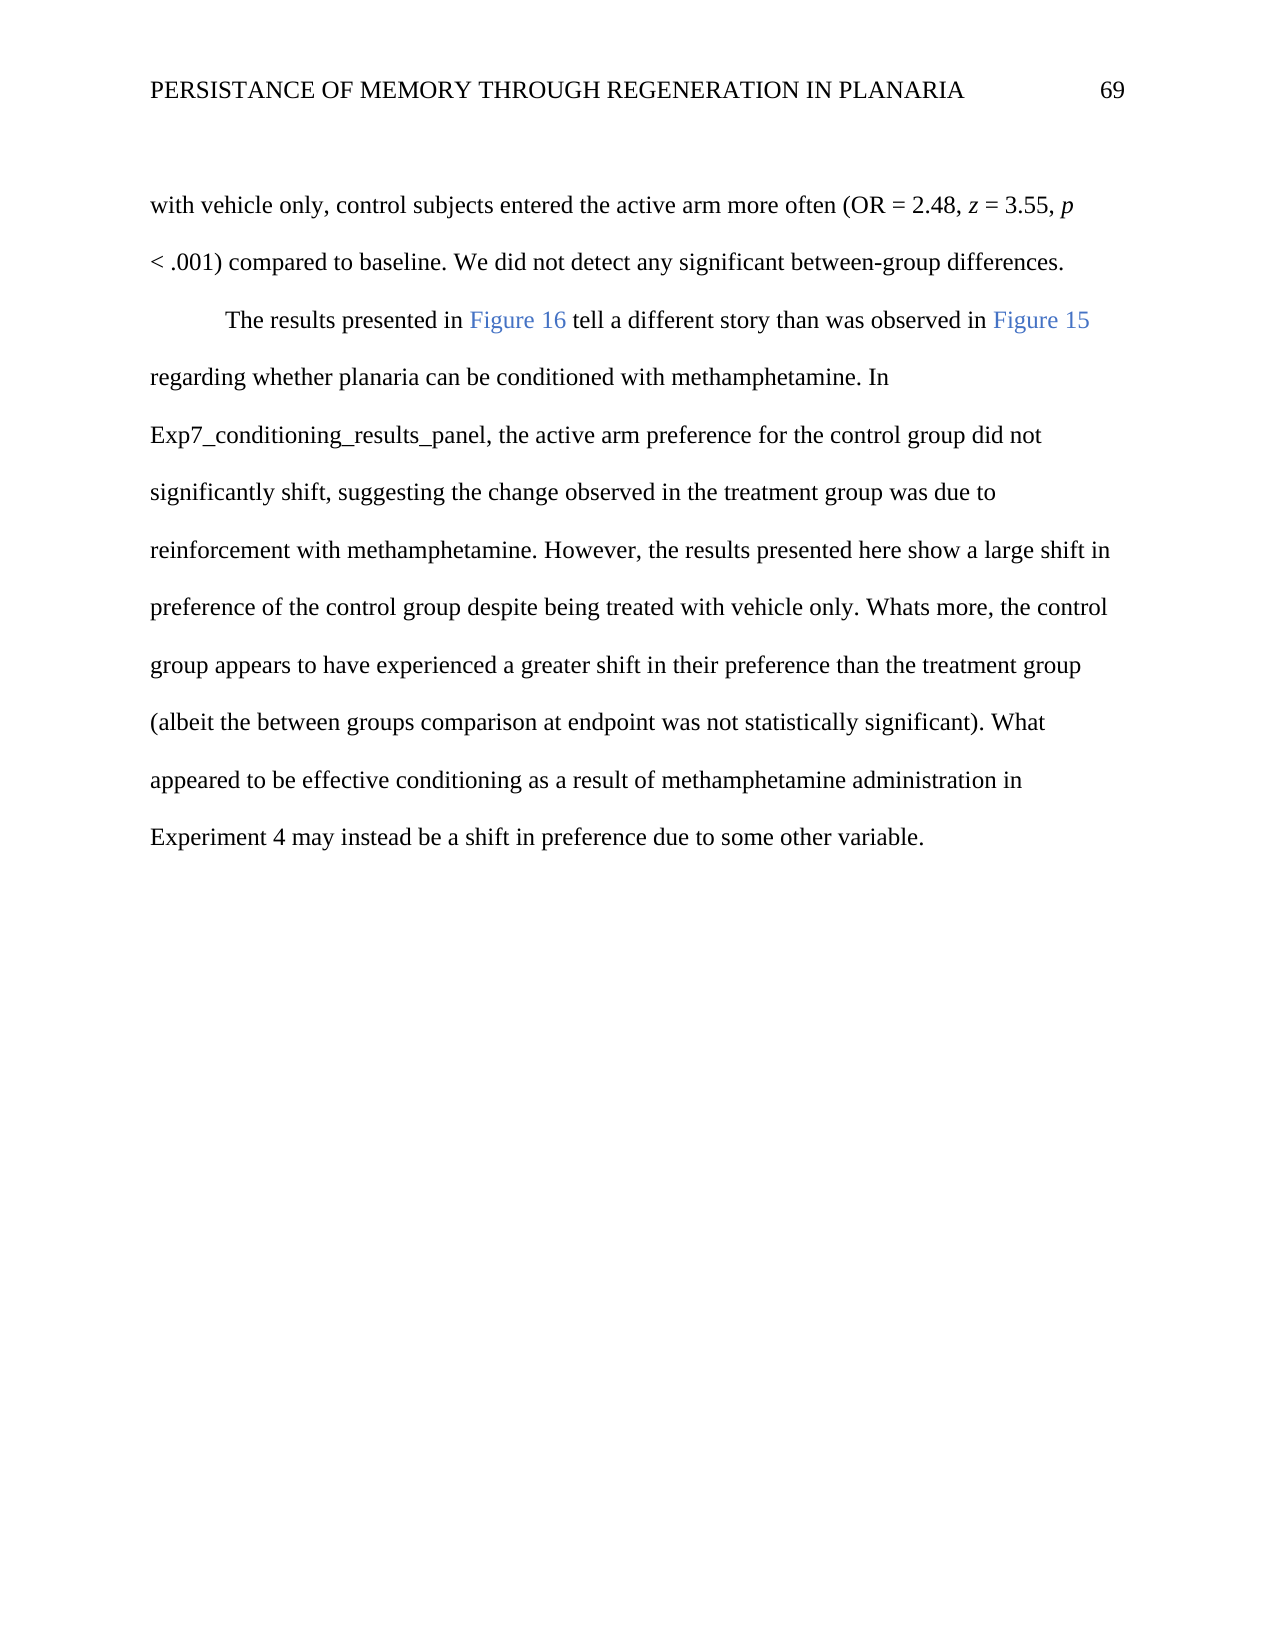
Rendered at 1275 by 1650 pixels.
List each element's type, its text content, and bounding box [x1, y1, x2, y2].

text The results presented in Figure 16 tell a different story than was observed in Figure 15 regarding whether planaria can be conditioned with methamphetamine. In Exp7_conditioning_results_panel, the active arm preference for the control group did not significantly shift, suggesting the change observed in the treatment group was due to reinforcement with methamphetamine. However, the results presented here show a large shift in preference of the control group despite being treated with vehicle only. Whats more, the control group appears to have experienced a greater shift in their preference than the treatment group (albeit the between groups comparison at endpoint was not statistically significant). What appeared to be effective conditioning as a result of methamphetamine administration in Experiment 4 may instead be a shift in preference due to some other variable. [150, 305, 1125, 851]
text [150, 190, 1125, 276]
